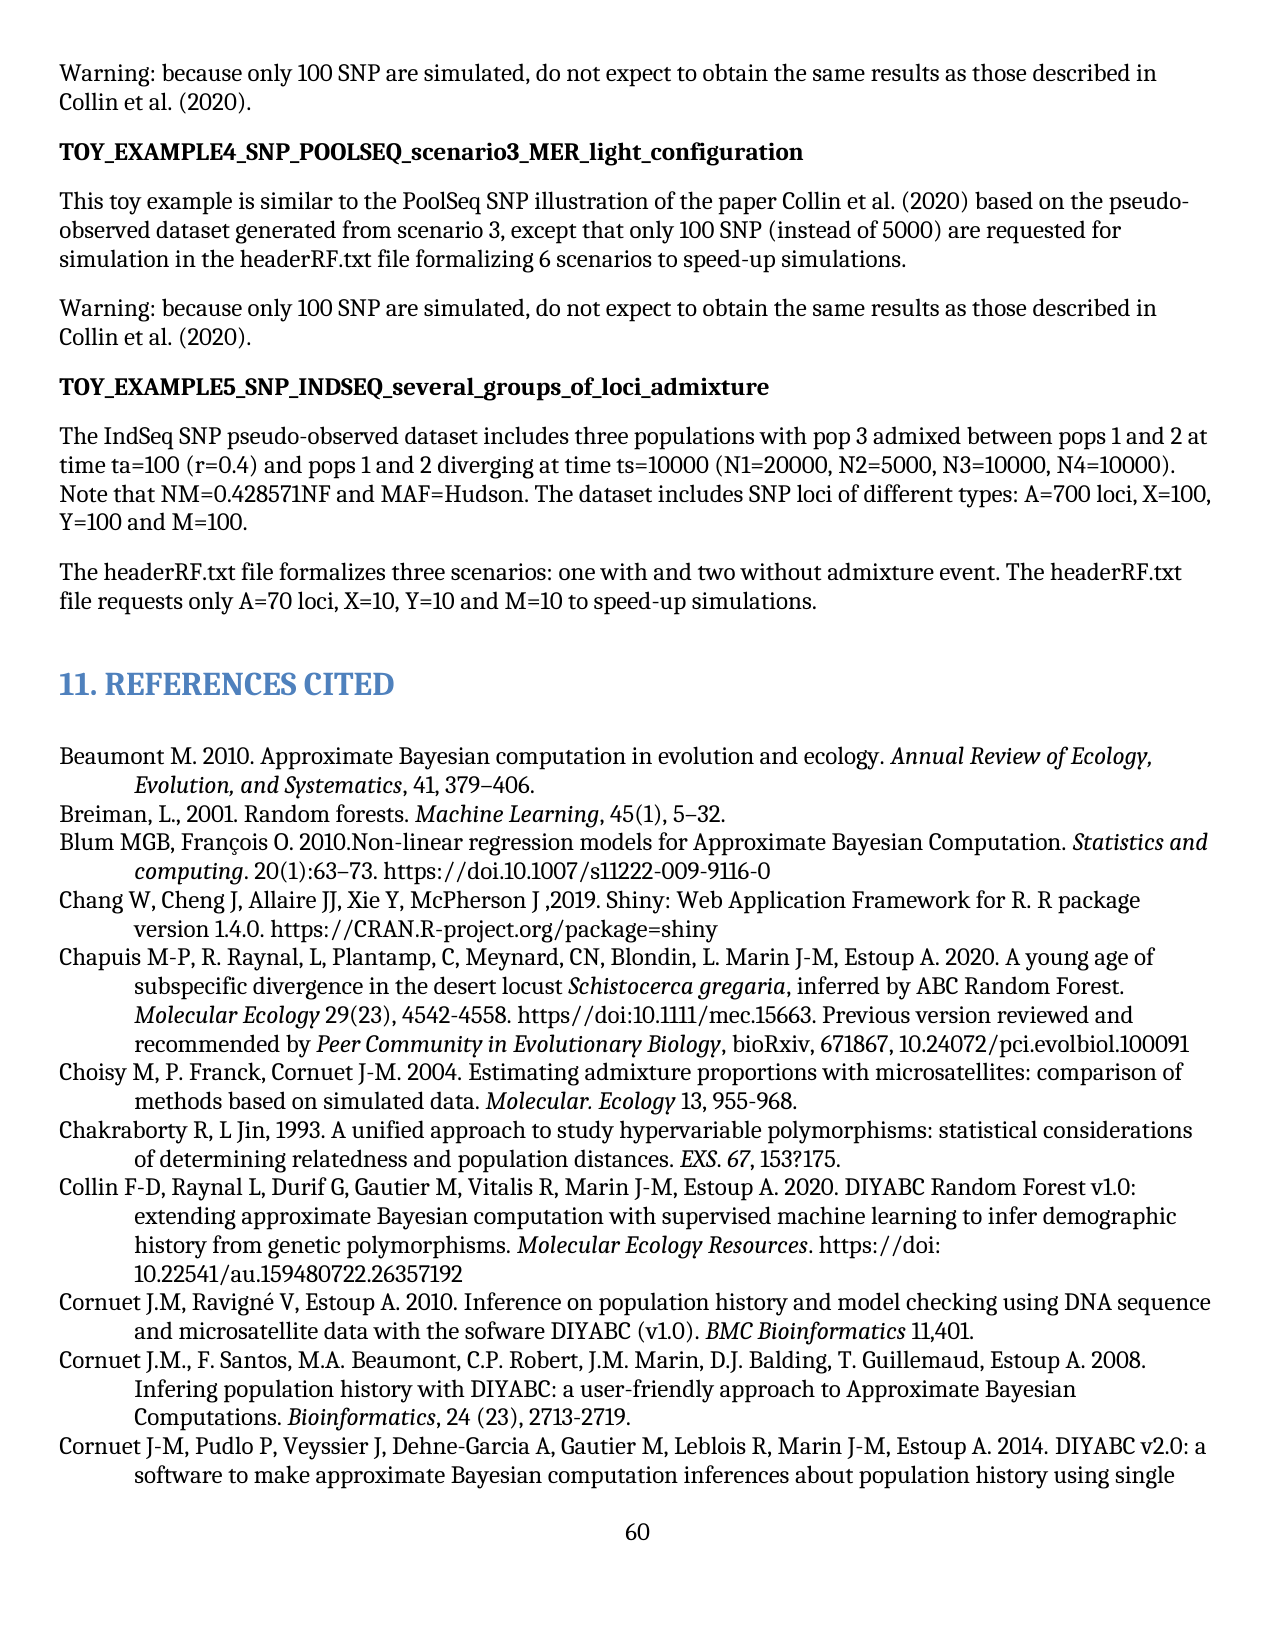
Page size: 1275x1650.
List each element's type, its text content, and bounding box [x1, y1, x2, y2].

text Beaumont M. 2010. Approximate Bayesian computation in evolution and ecology. Annual Review of Ecology, Evolution, and Systematics, 41, 379–406. [59, 742, 1216, 799]
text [59, 1432, 1216, 1489]
text Choisy M, P. Franck, Cornuet J-M. 2004. Estimating admixture proportions with microsatellites: comparison of methods based on simulated data. Molecular. Ecology 13, 955-968. [59, 1058, 1216, 1116]
text TOY_EXAMPLE5_SNP_INDSEQ_several_groups_of_loci_admixture [59, 372, 1216, 401]
text Warning: because only 100 SNP are simulated, do not expect to obtain the same results as those described in Collin et al. (2020). [59, 59, 1216, 117]
text Cornuet J.M., F. Santos, M.A. Beaumont, C.P. Robert, J.M. Marin, D.J. Balding, T. Guillemaud, Estoup A. 2008. Infering population history with DIYABC: a user-friendly approach to Approximate Bayesian Computations. Bioinformatics, 24 (23), 2713-2719. [59, 1346, 1216, 1432]
text Breiman, L., 2001. Random forests. Machine Learning, 45(1), 5–32. [59, 799, 1216, 828]
text Chang W, Cheng J, Allaire JJ, Xie Y, McPherson J ,2019. Shiny: Web Application Framework for R. R package version 1.4.0. https://CRAN.R-project.org/package=shiny [59, 886, 1216, 943]
text Chakraborty R, L Jin, 1993. A unified approach to study hypervariable polymorphisms: statistical considerations of determining relatedness and population distances. EXS. 67, 153?175. [59, 1116, 1216, 1173]
text Warning: because only 100 SNP are simulated, do not expect to obtain the same results as those described in Collin et al. (2020). [59, 294, 1216, 352]
text Blum MGB, François O. 2010.Non-linear regression models for Approximate Bayesian Computation. Statistics and computing. 20(1):63–73. https://doi.10.1007/s11222-009-9116-0 [59, 828, 1216, 886]
text TOY_EXAMPLE4_SNP_POOLSEQ_scenario3_MER_light_configuration [59, 137, 1216, 166]
text The headerRF.txt file formalizes three scenarios: one with and two without admixture event. The headerRF.txt file requests only A=70 loci, X=10, Y=10 and M=10 to speed-up simulations. [59, 558, 1216, 615]
text 11. REFERENCES CITED [59, 665, 1216, 704]
text The IndSeq SNP pseudo-observed dataset includes three populations with pop 3 admixed between pops 1 and 2 at time ta=100 (r=0.4) and pops 1 and 2 diverging at time ts=10000 (N1=20000, N2=5000, N3=10000, N4=10000). Note that NM=0.428571NF and MAF=Hudson. The dataset includes SNP loci of different types: A=700 loci, X=100, Y=100 and M=100. [59, 422, 1216, 537]
text Cornuet J.M, Ravigné V, Estoup A. 2010. Inference on population history and model checking using DNA sequence and microsatellite data with the sofware DIYABC (v1.0). BMC Bioinformatics 11,401. [59, 1288, 1216, 1346]
text Collin F-D, Raynal L, Durif G, Gautier M, Vitalis R, Marin J-M, Estoup A. 2020. DIYABC Random Forest v1.0: extending approximate Bayesian computation with supervised machine learning to infer demographic history from genetic polymorphisms. Molecular Ecology Resources. https://doi: 10.22541/au.159480722.26357192 [59, 1173, 1216, 1288]
text Chapuis M-P, R. Raynal, L, Plantamp, C, Meynard, CN, Blondin, L. Marin J-M, Estoup A. 2020. A young age of subspecific divergence in the desert locust Schistocerca gregaria, inferred by ABC Random Forest. Molecular Ecology 29(23), 4542-4558. https//doi:10.1111/mec.15663. Previous version reviewed and recommended by Peer Community in Evolutionary Biology, bioRxiv, 671867, 10.24072/pci.evolbiol.100091 [59, 943, 1216, 1058]
text This toy example is similar to the PoolSeq SNP illustration of the paper Collin et al. (2020) based on the pseudo-observed dataset generated from scenario 3, except that only 100 SNP (instead of 5000) are requested for simulation in the headerRF.txt file formalizing 6 scenarios to speed-up simulations. [59, 187, 1216, 273]
